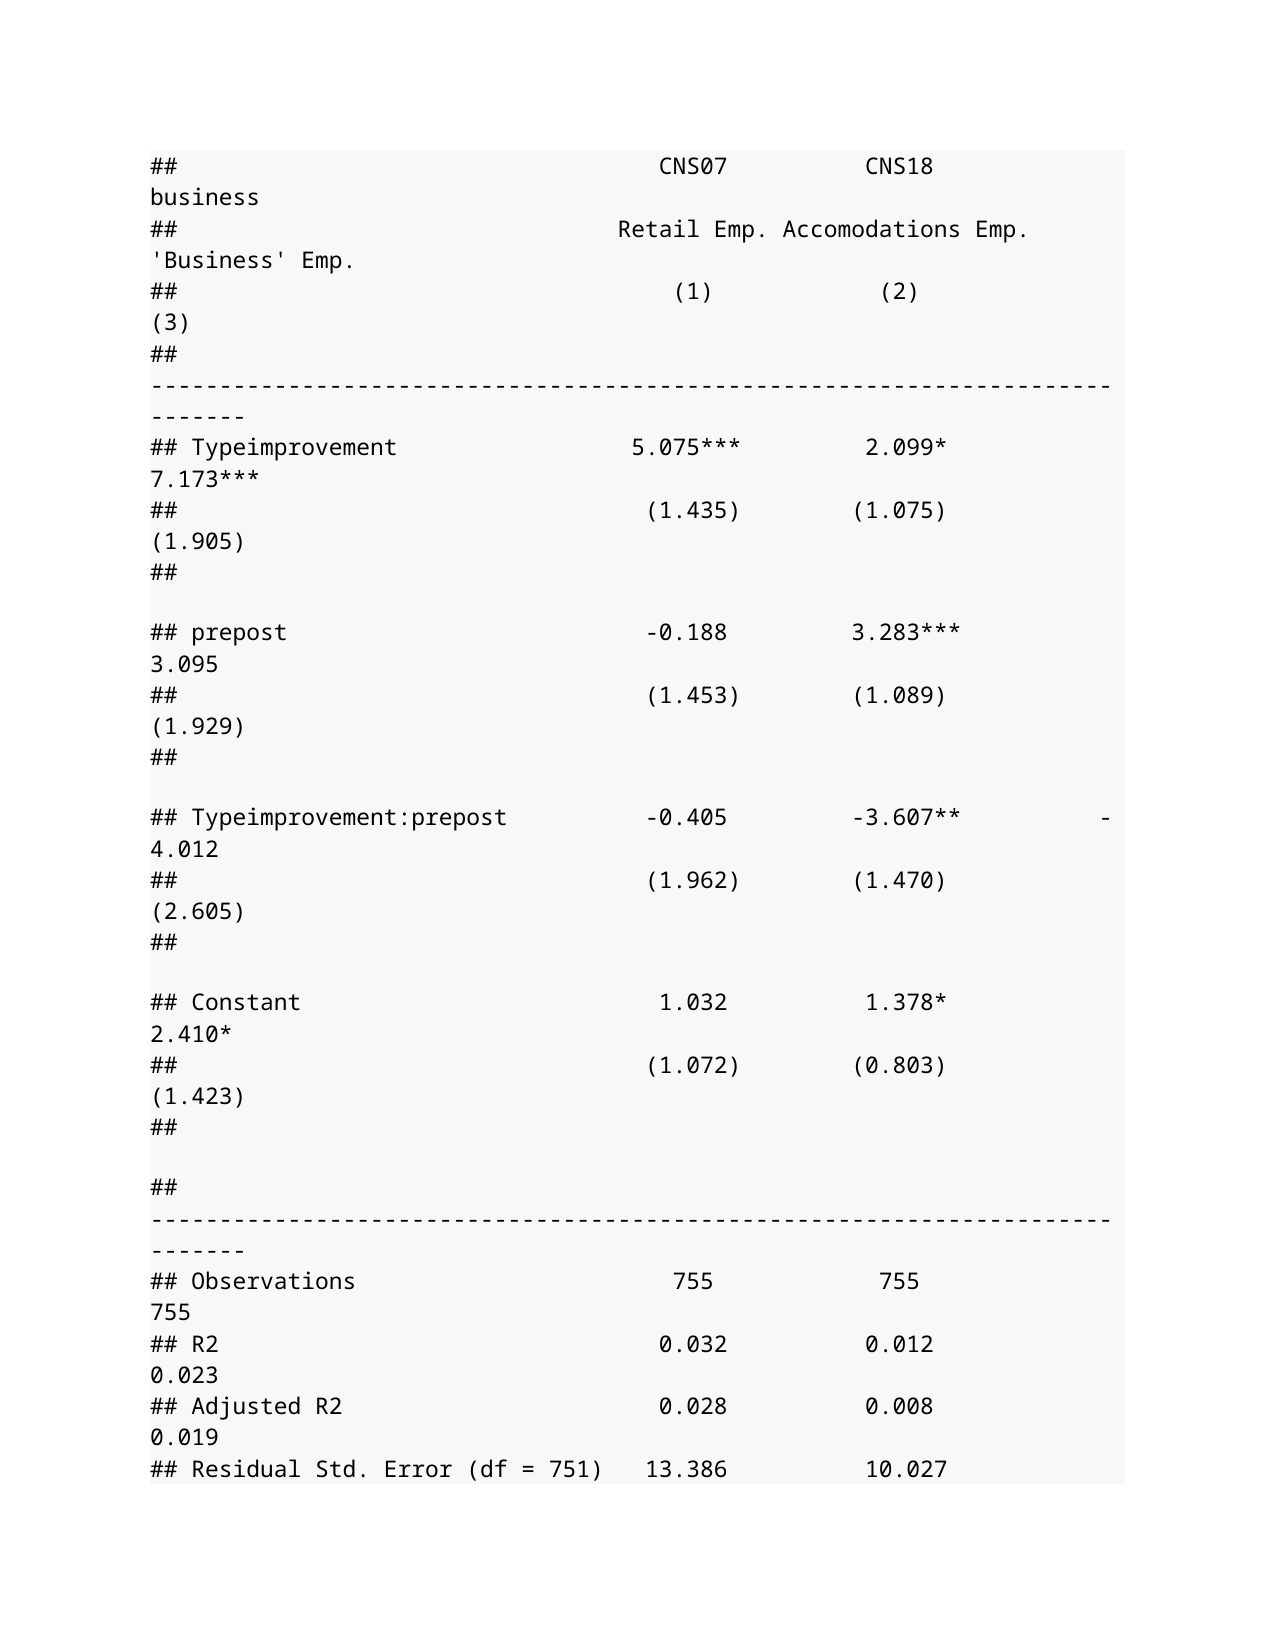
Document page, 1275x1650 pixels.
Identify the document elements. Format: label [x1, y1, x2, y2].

text [150, 150, 1125, 1484]
